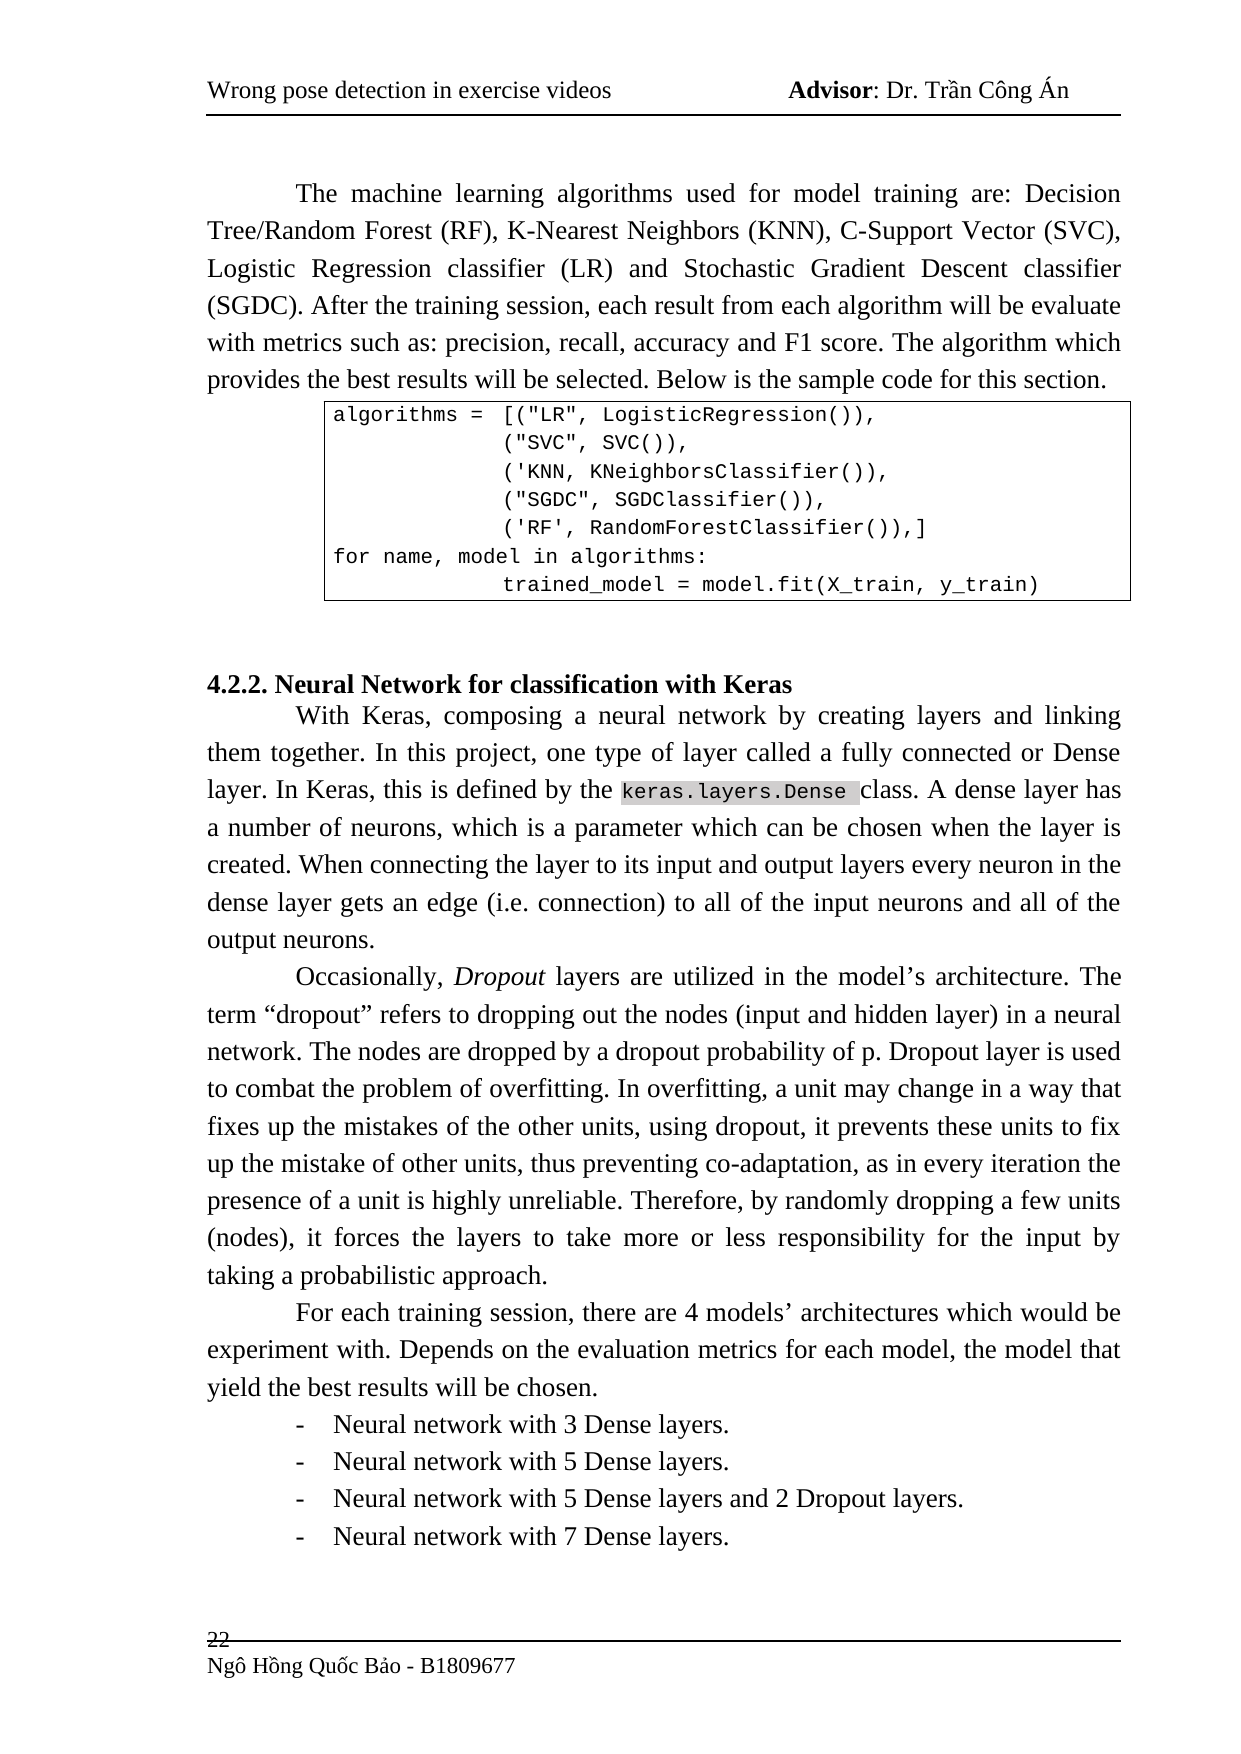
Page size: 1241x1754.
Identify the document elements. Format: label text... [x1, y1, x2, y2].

text ("SGDC", SGDClassifier()), [325, 486, 1130, 513]
text 4.2.2. Neural Network for classification with Keras [207, 668, 1122, 699]
list Neural network with 3 Dense layers. [295, 1408, 1122, 1439]
text With Keras, composing a neural network by creating layers and linking them together. In this project, one type of layer called a fully connected or Dense layer. In Keras, this is defined by the keras.layers.Dense class. A dense layer has a number of neurons, which is a parameter which can be chosen when the layer is created. When connecting the layer to its input and output layers every neuron in the dense layer gets an edge (i.e. connection) to all of the input neurons and all of the output neurons. [207, 699, 1122, 954]
text ('RF', RandomForestClassifier()),] [325, 514, 1130, 541]
text ("SVC", SVC()), [325, 429, 1130, 456]
text For each training session, there are 4 models’ architectures which would be experiment with. Depends on the evaluation metrics for each model, the model that yield the best results will be chosen. [207, 1296, 1122, 1402]
text for name, model in algorithms: [325, 543, 1130, 569]
text The machine learning algorithms used for model training are: Decision Tree/Random Forest (RF), K-Nearest Neighbors (KNN), C-Support Vector (SVC), Logistic Regression classifier (LR) and Stochastic Gradient Descent classifier (SGDC). After the training session, each result from each algorithm will be evaluate with metrics such as: precision, recall, accuracy and F1 score. The algorithm which provides the best results will be selected. Below is the sample code for this section. [207, 177, 1122, 395]
list Neural network with 5 Dense layers and 2 Dropout layers. [295, 1482, 1122, 1514]
text algorithms = [("LR", LogisticRegression()), [325, 402, 1130, 428]
text Occasionally, Dropout layers are utilized in the model’s architecture. The term “dropout” refers to dropping out the nodes (input and hidden layer) in a neural network. The nodes are dropped by a dropout probability of p. Dropout layer is used to combat the problem of overfitting. In overfitting, a unit may change in a way that fixes up the mistakes of the other units, using dropout, it prevents these units to fix up the mistake of other units, thus preventing co-adaptation, as in every iteration the presence of a unit is highly unreliable. Therefore, by randomly dropping a few units (nodes), it forces the layers to take more or less responsibility for the input by taking a probabilistic approach. [207, 960, 1122, 1290]
text ('KNN, KNeighborsClassifier()), [325, 458, 1130, 484]
text trained_model = model.fit(X_train, y_train) [325, 571, 1130, 600]
list Neural network with 5 Dense layers. [295, 1445, 1122, 1476]
list Neural network with 7 Dense layers. [295, 1520, 1122, 1551]
